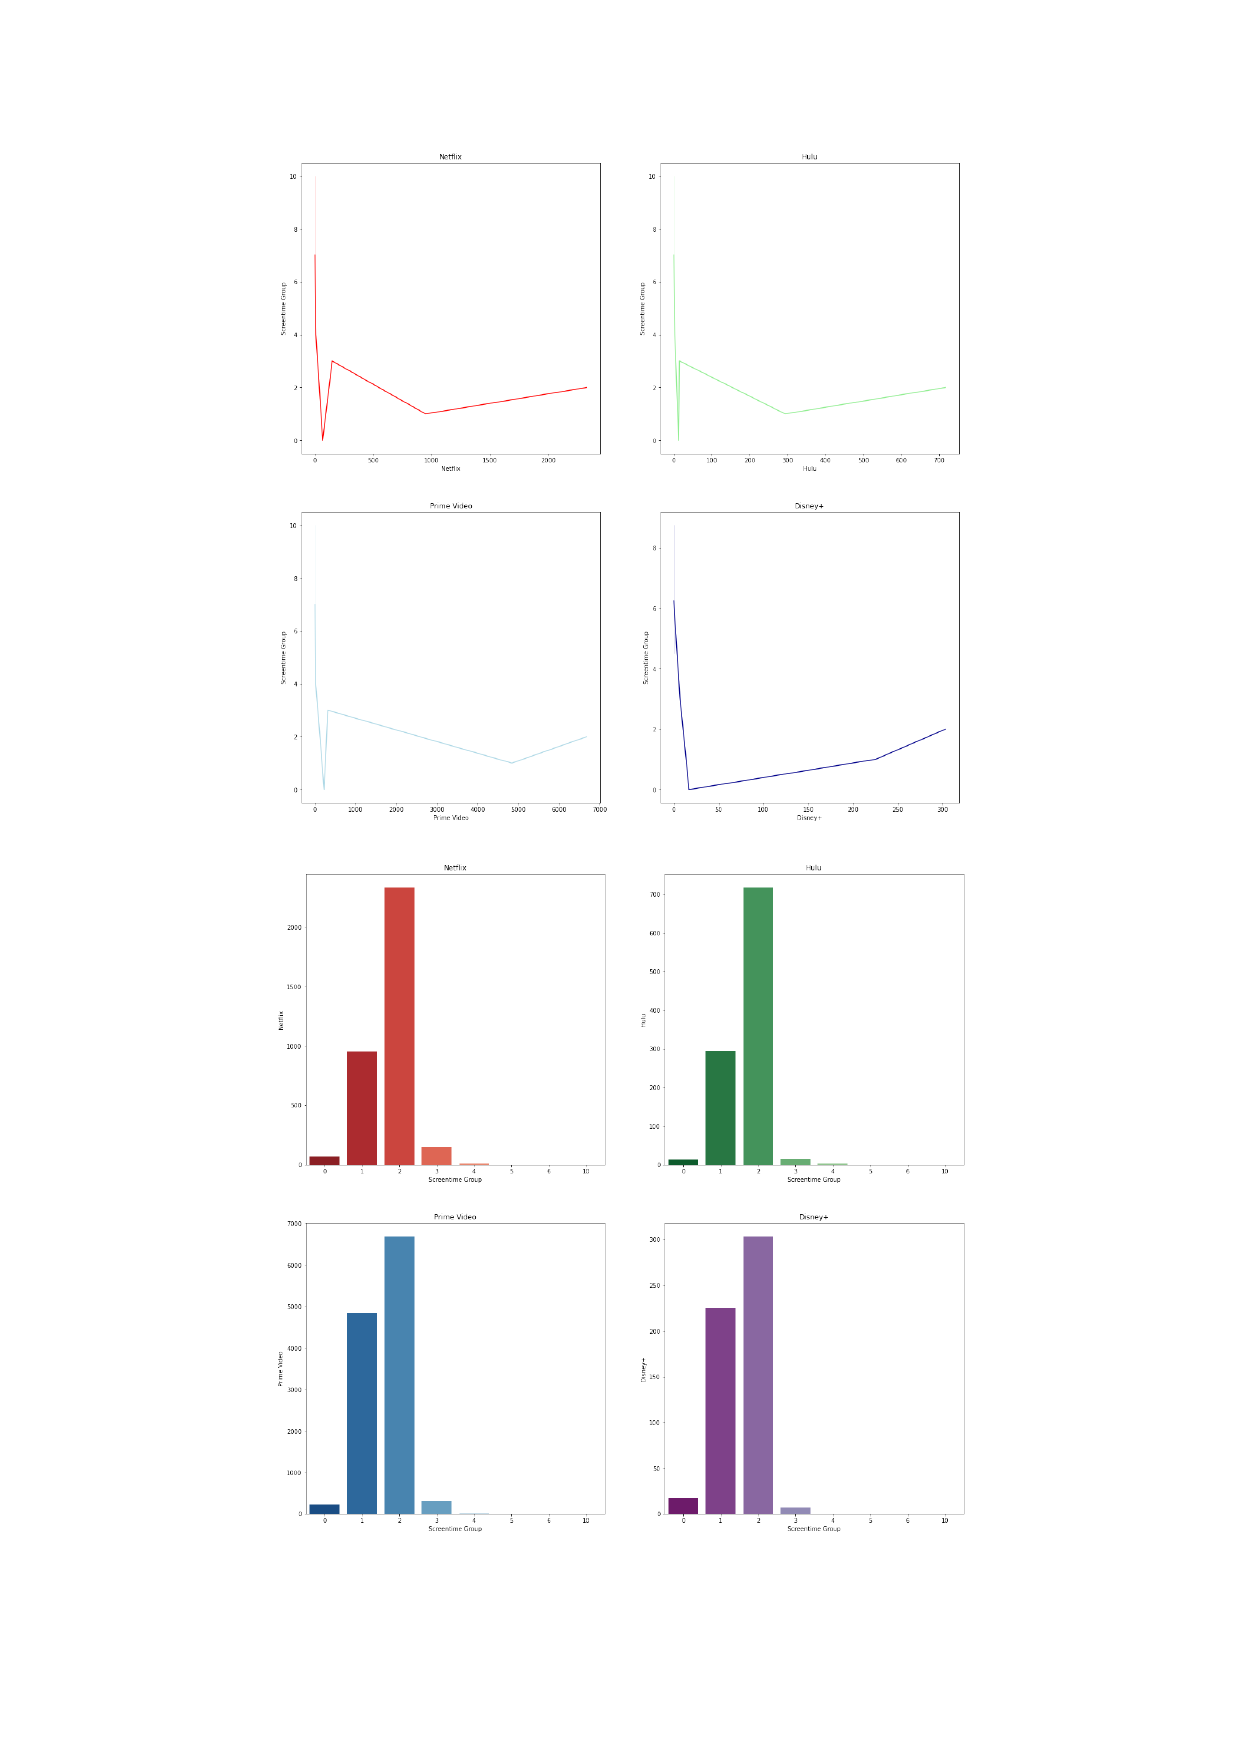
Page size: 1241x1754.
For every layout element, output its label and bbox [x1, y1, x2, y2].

picture [277, 150, 963, 825]
picture [274, 860, 967, 1536]
